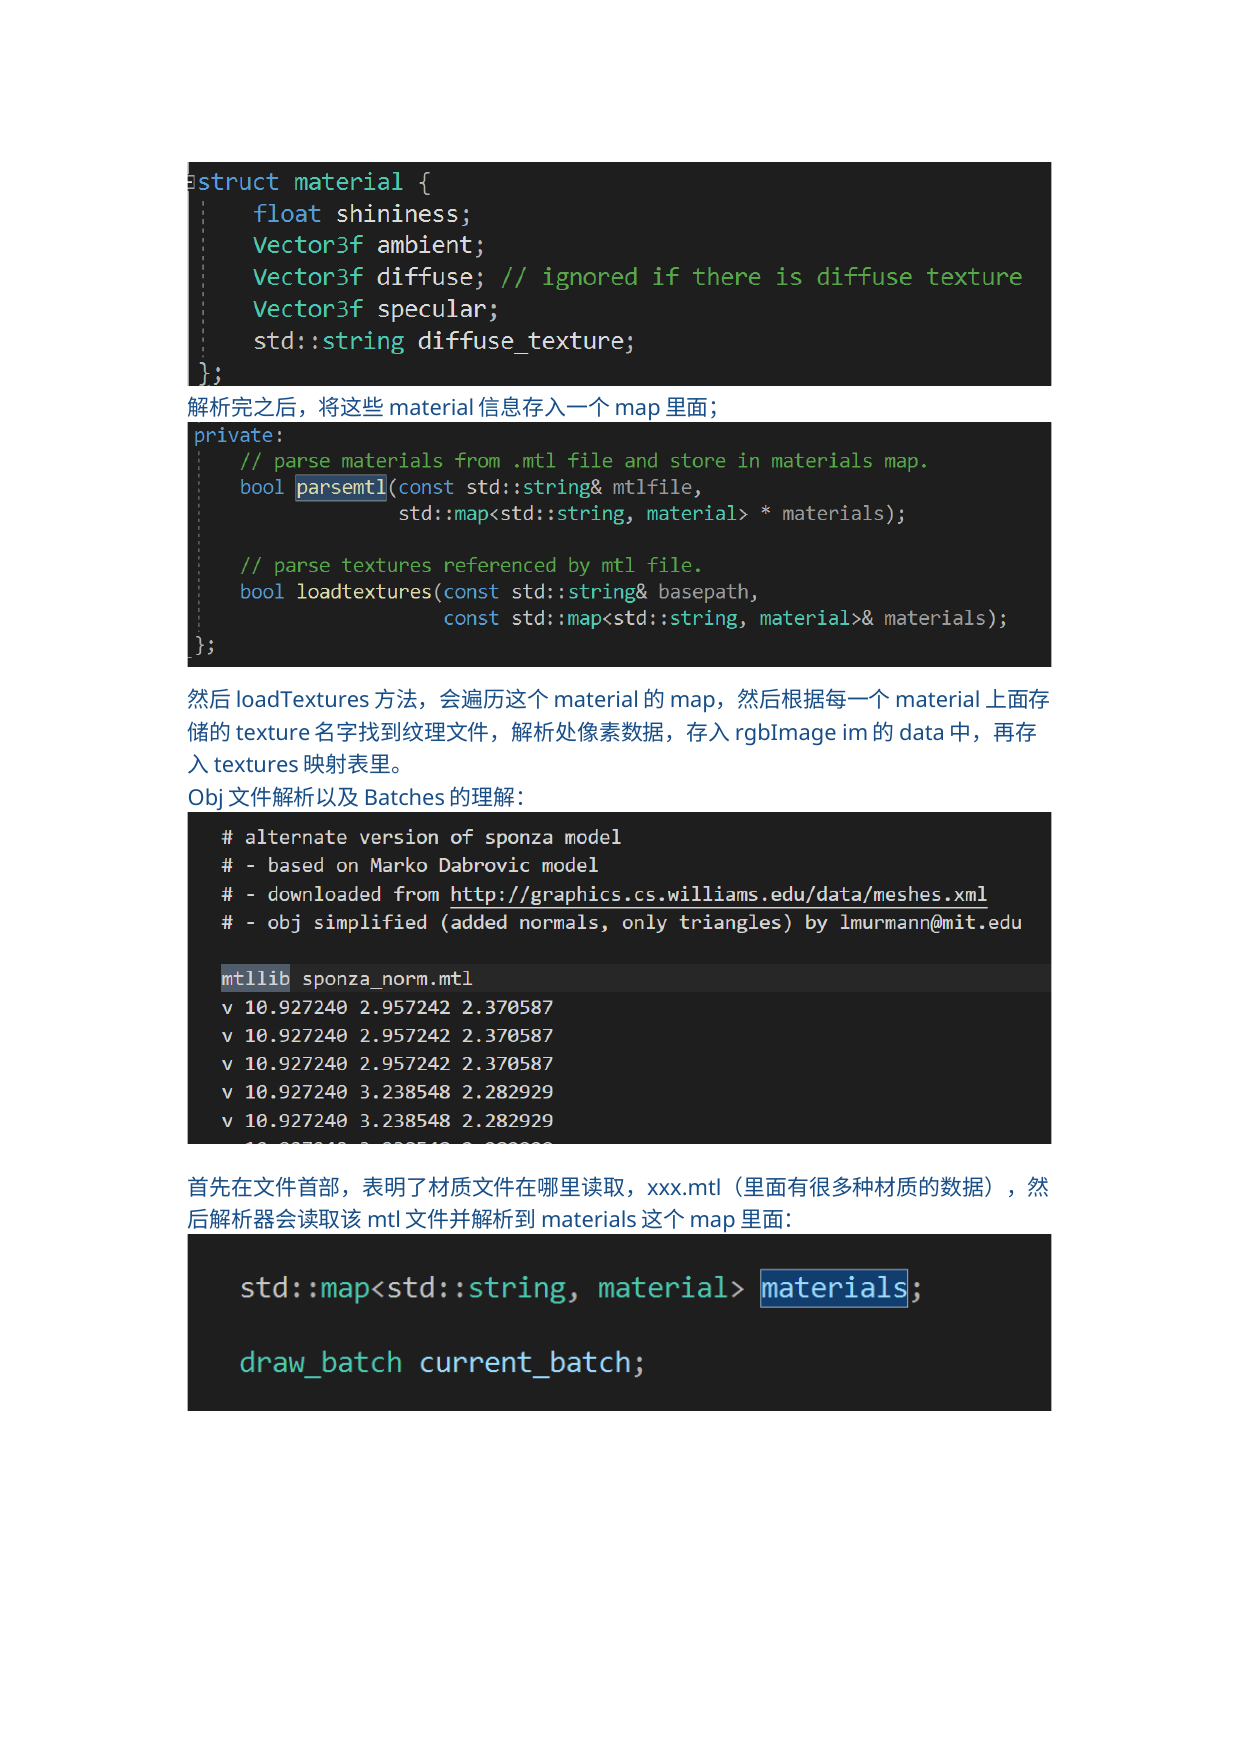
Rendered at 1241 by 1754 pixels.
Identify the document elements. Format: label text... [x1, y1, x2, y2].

text 然后loadTextures方法，会遍历这个material的map，然后根据每一个material上面存储的texture名字找到纹理文件，解析处像素数据，存入rgbImage im的data中，再存入textures映射表里。 [187, 682, 1053, 779]
text Obj文件解析以及Batches的理解： [187, 779, 1053, 812]
picture [187, 162, 1052, 386]
picture [187, 812, 1052, 1144]
picture [187, 422, 1052, 667]
text 解析完之后，将这些material信息存入一个map里面； [187, 389, 1053, 422]
picture [187, 1234, 1052, 1411]
text 首先在文件首部，表明了材质文件在哪里读取，xxx.mtl（里面有很多种材质的数据），然后解析器会读取该mtl文件并解析到materials这个map里面： [187, 1169, 1053, 1234]
